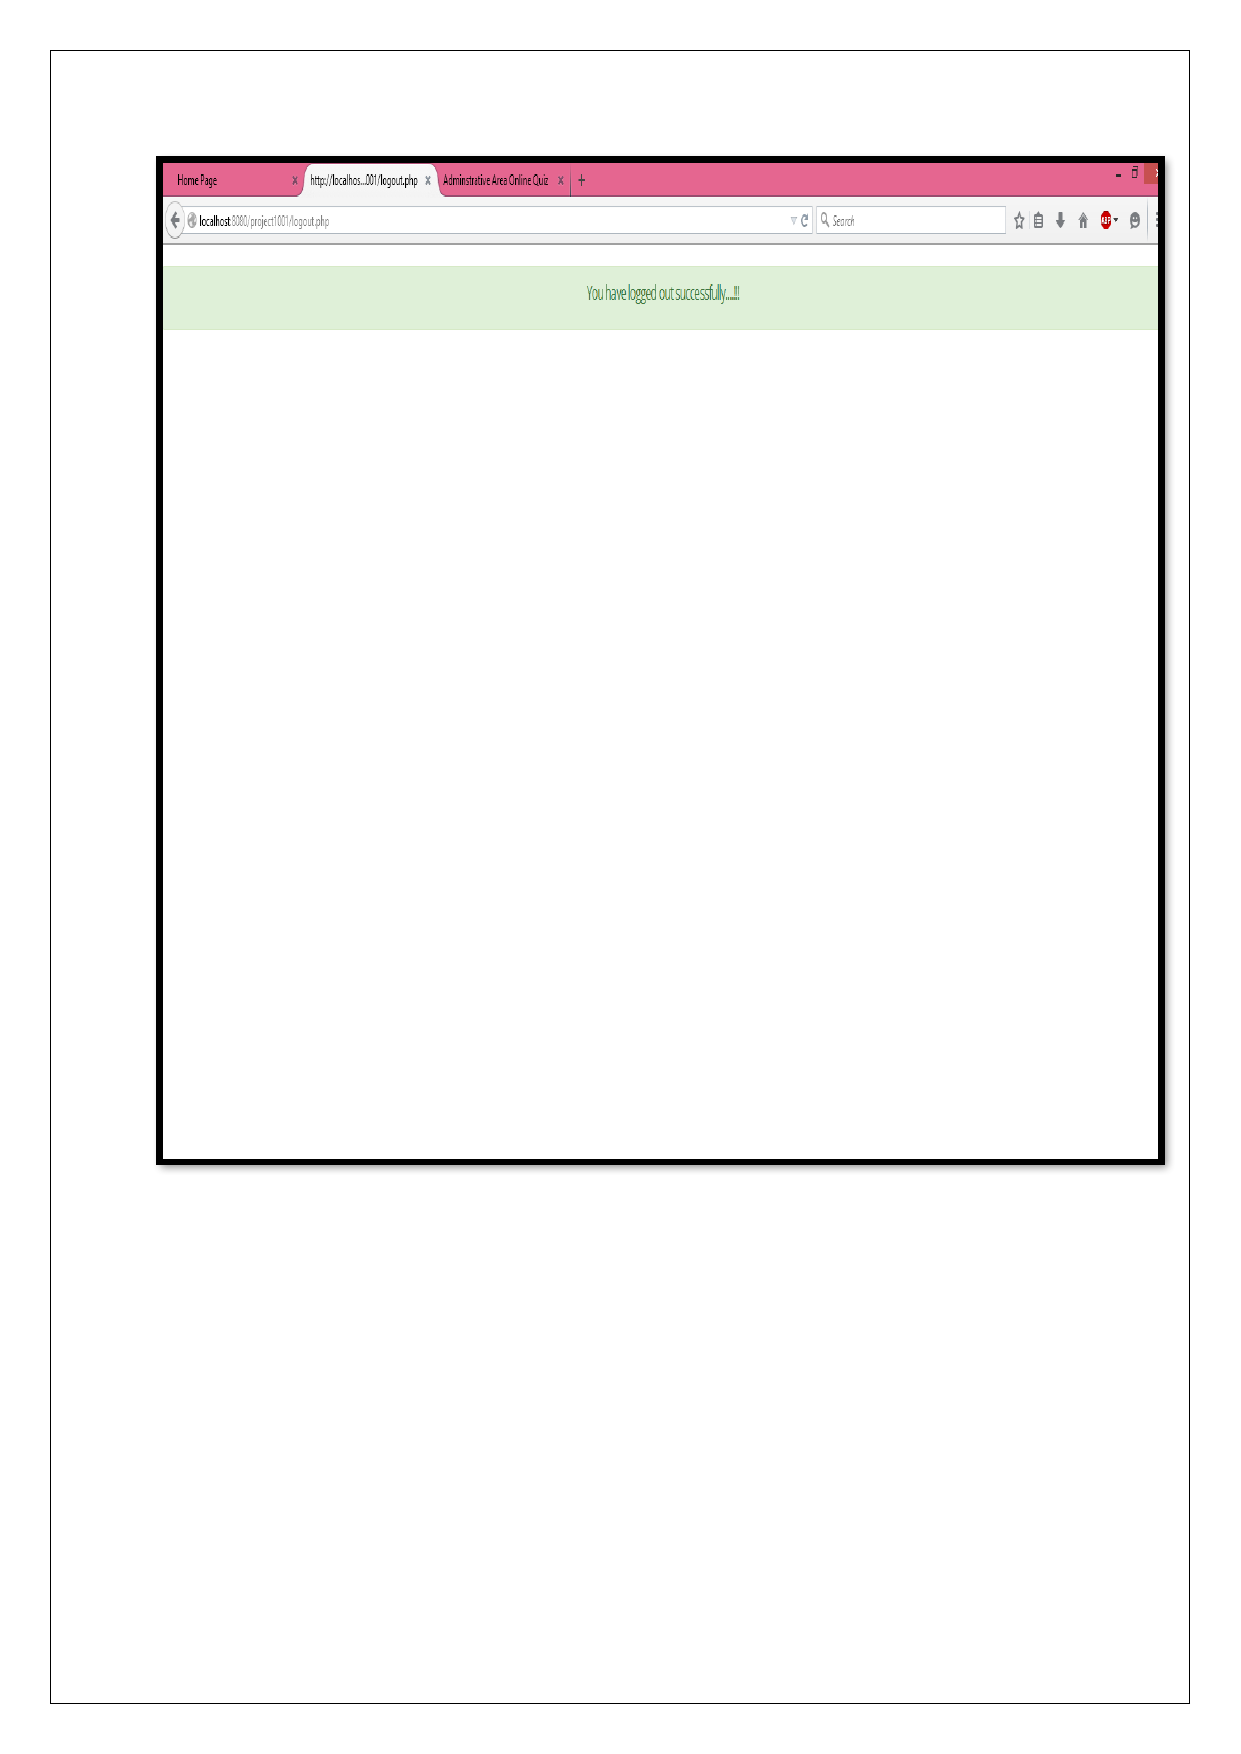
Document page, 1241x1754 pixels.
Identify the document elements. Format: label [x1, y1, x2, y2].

picture [163, 163, 1158, 1159]
